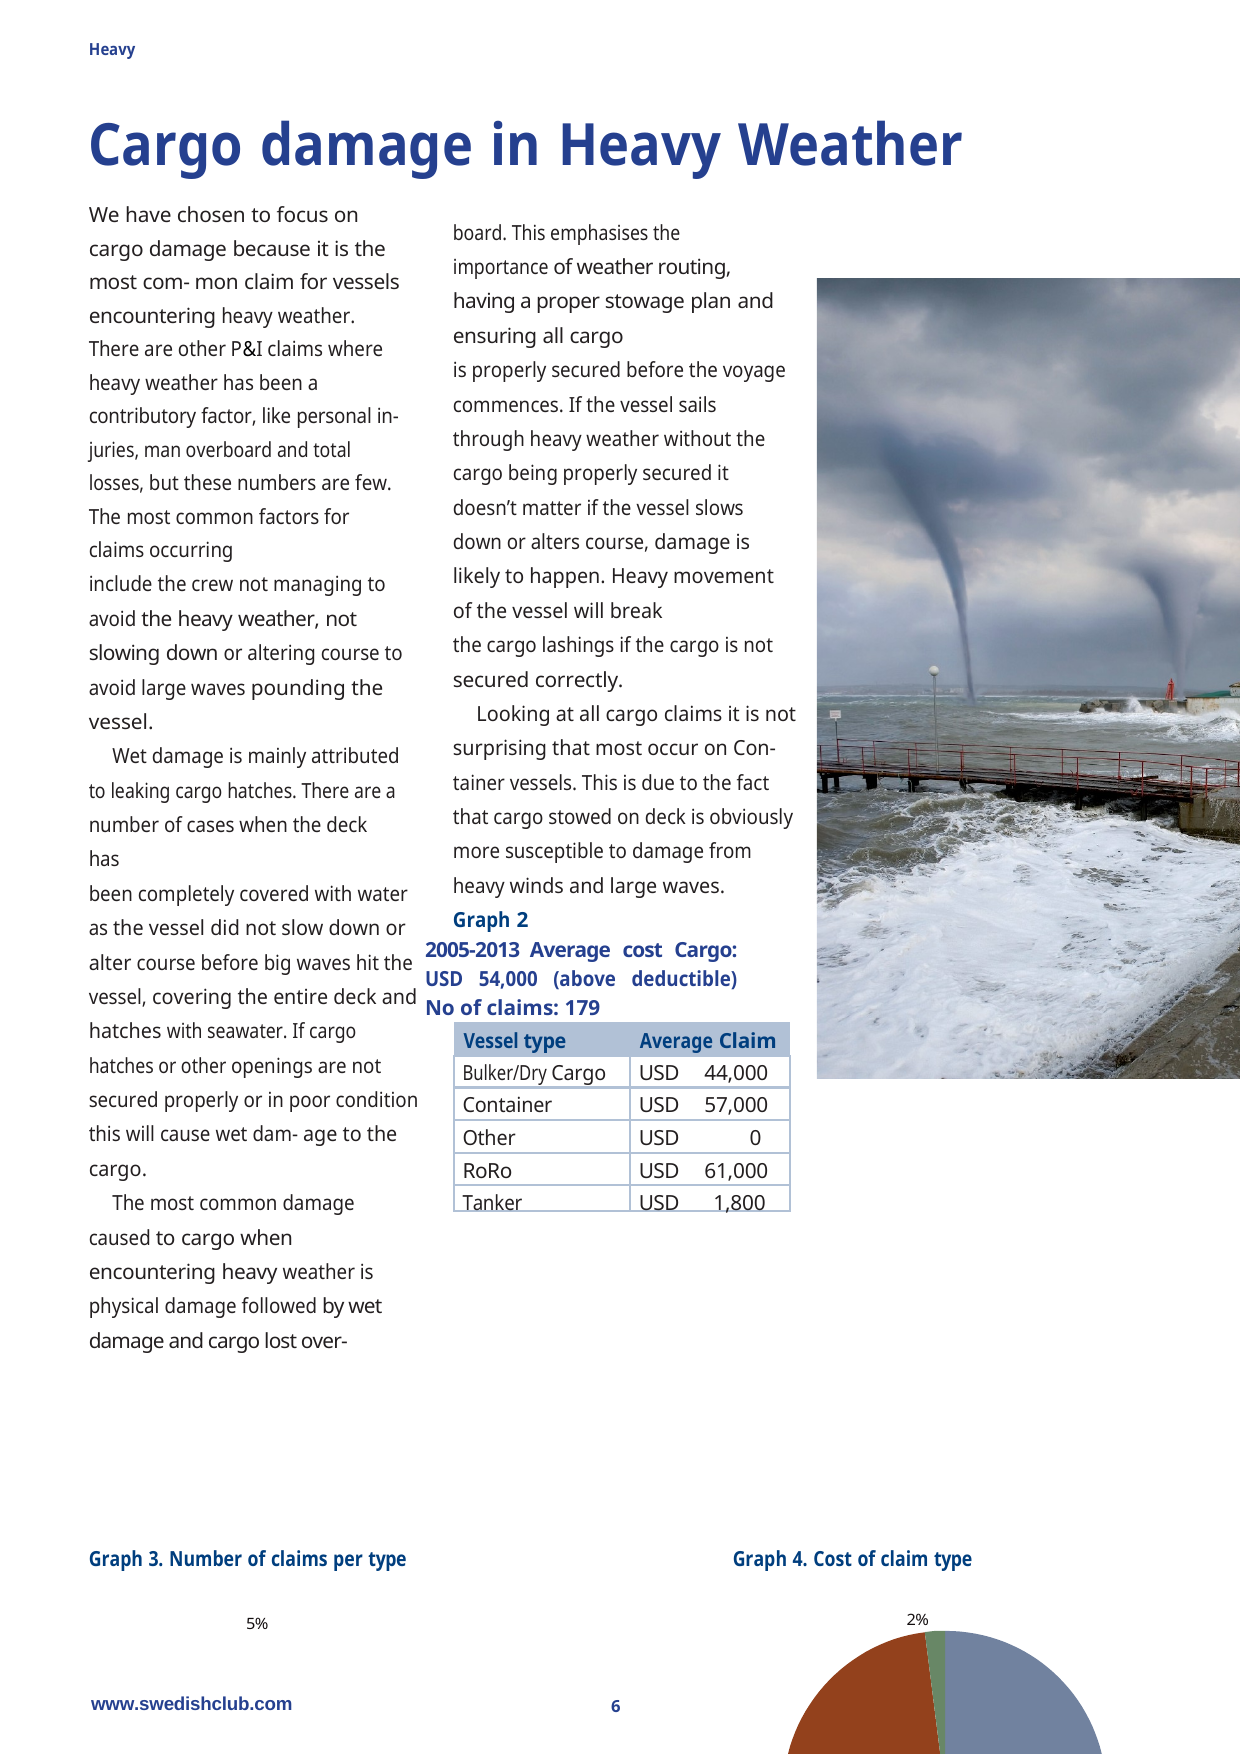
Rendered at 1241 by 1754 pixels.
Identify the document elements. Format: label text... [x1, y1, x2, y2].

text board. This emphasises the importance of weather routing, having a proper stowage plan and ensuring all cargo [453, 218, 779, 349]
picture [816, 278, 1240, 1079]
text The most common damage caused to cargo when encountering heavy weather is physical damage followed by wet damage and cargo lost over- [88, 1188, 409, 1354]
text 5% 2% [246, 1608, 1240, 1634]
subtitle Cargo damage in Heavy Weather [88, 103, 1240, 182]
text We have chosen to focus on cargo damage because it is the most com- mon claim for vessels encountering heavy weather. There are other P&I claims where heavy weather has been a contributory factor, like personal in- juries, man overboard and total losses, but these numbers are few. The most common factors for claims occurring [88, 200, 409, 564]
text been completely covered with water as the vessel did not slow down or alter course before big waves hit the vessel, covering the entire deck and hatches with seawater. If cargo hatches or other openings are not secured properly or in poor condition this will cause wet dam- age to the cargo. [88, 879, 421, 1182]
text is properly secured before the voyage commences. If the vessel sails through heavy weather without the cargo being properly secured it doesn’t matter if the vessel slows down or alters course, damage is likely to happen. Heavy movement of the vessel will break [453, 355, 788, 624]
text include the crew not managing to avoid the heavy weather, not slowing down or altering course to avoid large waves pounding the vessel. [88, 569, 421, 735]
text the cargo lashings if the cargo is not secured correctly. [453, 630, 779, 693]
text Graph 3. Number of claims per type Graph 4. Cost of claim type [88, 1544, 1240, 1573]
text 2005-2013 Average cost Cargo: USD 54,000 (above deductible) No of claims: 179 [425, 935, 737, 1022]
text Looking at all cargo claims it is not surprising that most occur on Con- tainer vessels. This is due to the fact that cargo stowed on deck is obviously more susceptible to damage from heavy winds and large waves. [453, 699, 797, 899]
text Wet damage is mainly attributed to leaking cargo hatches. There are a number of cases when the deck has [88, 741, 403, 873]
text Graph 2 [453, 905, 816, 934]
